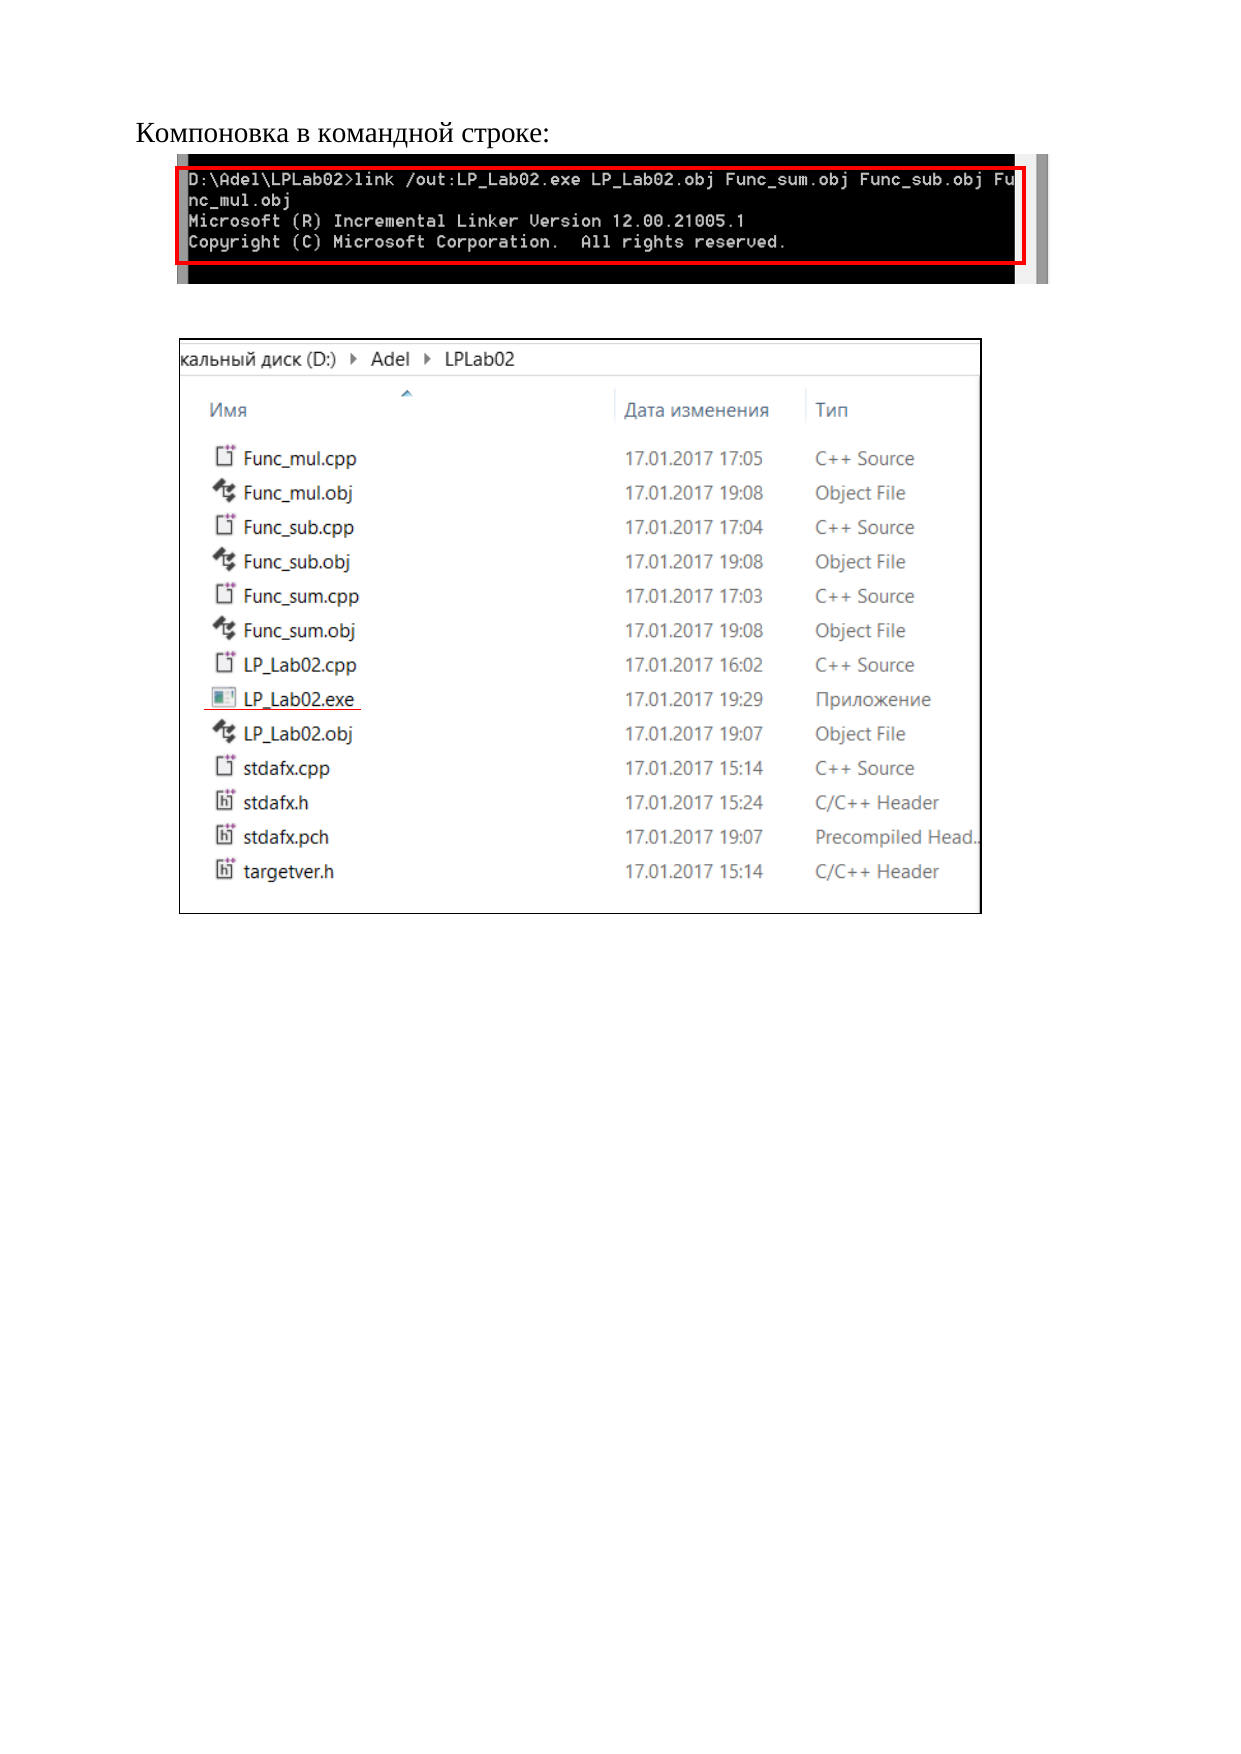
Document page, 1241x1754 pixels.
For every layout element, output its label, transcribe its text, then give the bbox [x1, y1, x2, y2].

picture [177, 154, 1052, 284]
text Компоновка в командной строке: [135, 115, 1178, 149]
picture [179, 170, 1022, 261]
picture [180, 343, 980, 913]
